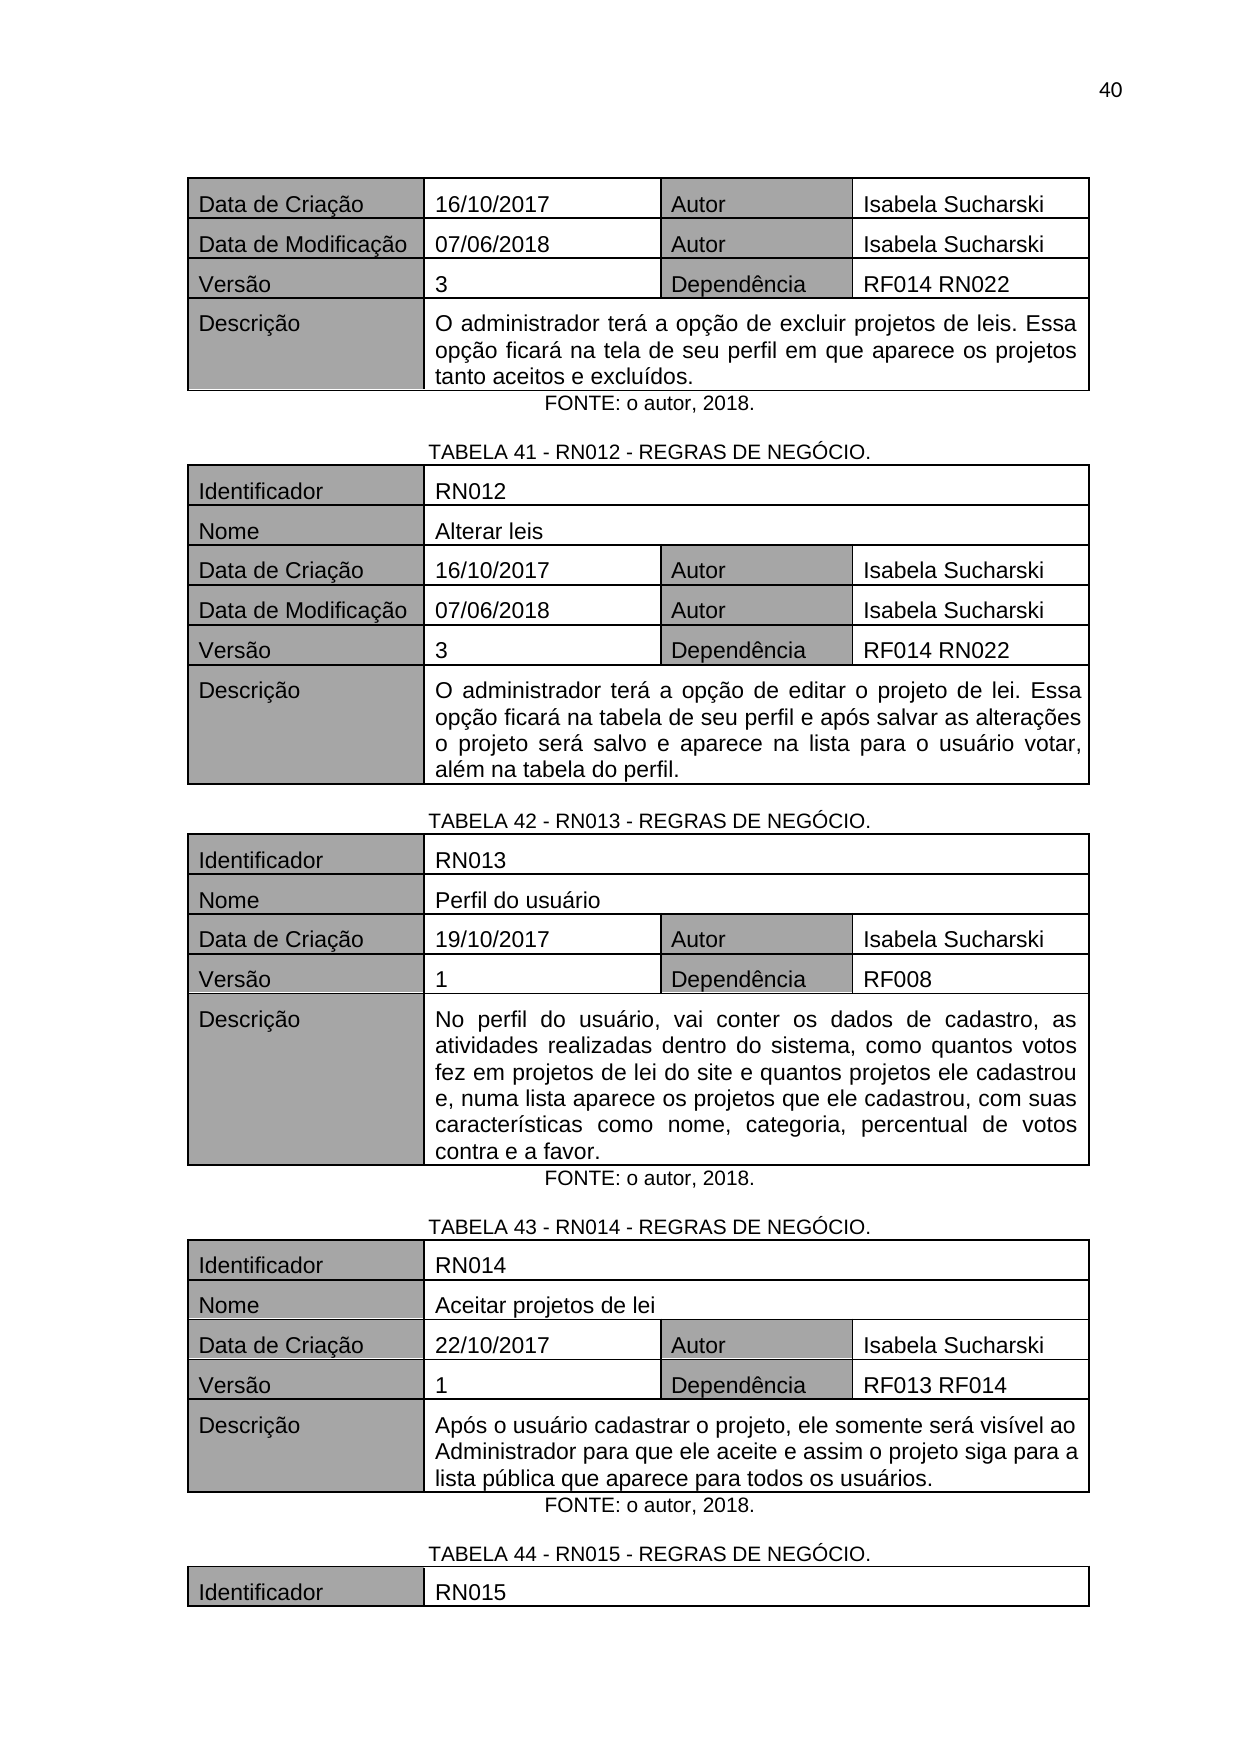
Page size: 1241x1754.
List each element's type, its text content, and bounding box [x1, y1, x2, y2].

text TABELA 42 - RN013 - REGRAS DE NEGÓCIO. [177, 809, 1122, 833]
table_cell No perfil do usuário, vai conter os dados de cadastro, as atividades realizadas dentro do sistema, como quantos votos fez em projetos de lei do site e quantos projetos ele cadastrou e, numa lista aparece os projetos que ele cadastrou, com suas características como nome, categoria, percentual de votos contra e a favor. [425, 994, 1088, 1164]
table_cell 22/10/2017 [425, 1320, 660, 1358]
table_cell Isabela Sucharski [853, 586, 1088, 624]
table_cell Dependência [662, 955, 852, 992]
table_header Identificador [189, 1241, 423, 1279]
table_cell Data de Criação [189, 546, 423, 584]
table_cell Autor [662, 546, 852, 584]
text FONTE: o autor, 2018. [177, 1493, 1122, 1517]
table_cell Autor [662, 1320, 852, 1358]
table_cell Isabela Sucharski [853, 546, 1088, 584]
table_cell Data de Modificação [189, 219, 423, 257]
table_cell Aceitar projetos de lei [425, 1281, 1088, 1318]
table_cell Alterar leis [425, 506, 1088, 544]
table_cell Versão [189, 626, 423, 664]
table_cell Autor [662, 586, 852, 624]
table_cell Versão [189, 955, 423, 992]
table_cell Autor [662, 179, 852, 217]
table_cell O administrador terá a opção de editar o projeto de lei. Essa opção ficará na tabela de seu perfil e após salvar as alterações o projeto será salvo e aparece na lista para o usuário votar, além na tabela do perfil. [425, 666, 1088, 783]
table_cell Isabela Sucharski [853, 915, 1088, 953]
table_header RN014 [425, 1241, 1088, 1279]
table_cell Nome [189, 875, 423, 913]
table_cell Nome [189, 1281, 423, 1318]
table_cell Dependência [662, 259, 852, 297]
table_cell Isabela Sucharski [853, 1320, 1088, 1358]
table_header RN013 [425, 835, 1088, 873]
table_cell RF014 RN022 [853, 626, 1088, 664]
table_header Identificador [189, 835, 423, 873]
table_cell Versão [189, 259, 423, 297]
table_header Identificador [189, 1567, 424, 1605]
table_cell 3 [425, 259, 660, 297]
table_cell 1 [425, 955, 660, 992]
table_cell Autor [662, 915, 852, 953]
table_header RN015 [425, 1567, 1088, 1605]
table_cell Autor [662, 219, 852, 257]
table_cell Data de Criação [189, 915, 423, 953]
table_cell RF014 RN022 [853, 259, 1088, 297]
table_cell 07/06/2018 [425, 586, 660, 624]
table_cell Isabela Sucharski [853, 219, 1088, 257]
table_cell Após o usuário cadastrar o projeto, ele somente será visível ao Administrador para que ele aceite e assim o projeto siga para a lista pública que aparece para todos os usuários. [425, 1400, 1088, 1491]
text FONTE: o autor, 2018. [177, 391, 1122, 415]
table_cell Data de Modificação [189, 586, 423, 624]
table_cell 3 [425, 626, 660, 664]
table_cell Versão [189, 1360, 423, 1398]
table_cell 1 [425, 1360, 660, 1398]
table_cell Descrição [189, 666, 423, 783]
table_header Identificador [189, 466, 423, 504]
table_cell Dependência [662, 626, 852, 664]
table_cell Nome [189, 506, 423, 544]
text TABELA 43 - RN014 - REGRAS DE NEGÓCIO. [177, 1215, 1122, 1239]
table_cell 16/10/2017 [425, 179, 660, 217]
table_cell 07/06/2018 [425, 219, 660, 257]
table_header RN012 [425, 466, 1088, 504]
table_cell Isabela Sucharski [853, 179, 1088, 217]
text TABELA 44 - RN015 - REGRAS DE NEGÓCIO. [177, 1542, 1122, 1566]
table_cell Descrição [189, 1400, 423, 1491]
table_cell 16/10/2017 [425, 546, 660, 584]
text TABELA 41 - RN012 - REGRAS DE NEGÓCIO. [177, 440, 1122, 464]
table_cell Descrição [189, 299, 423, 389]
table_cell Descrição [189, 994, 423, 1164]
text FONTE: o autor, 2018. [177, 1166, 1122, 1190]
table_cell Data de Criação [189, 1320, 423, 1358]
table_cell 19/10/2017 [425, 915, 660, 953]
table_cell RF013 RF014 [853, 1360, 1088, 1398]
table_cell RF008 [853, 955, 1088, 992]
table_cell O administrador terá a opção de excluir projetos de leis. Essa opção ficará na tela de seu perfil em que aparece os projetos tanto aceitos e excluídos. [425, 299, 1088, 389]
table_cell Data de Criação [189, 179, 423, 217]
table_cell Dependência [662, 1360, 852, 1398]
table_cell Perfil do usuário [425, 875, 1088, 913]
